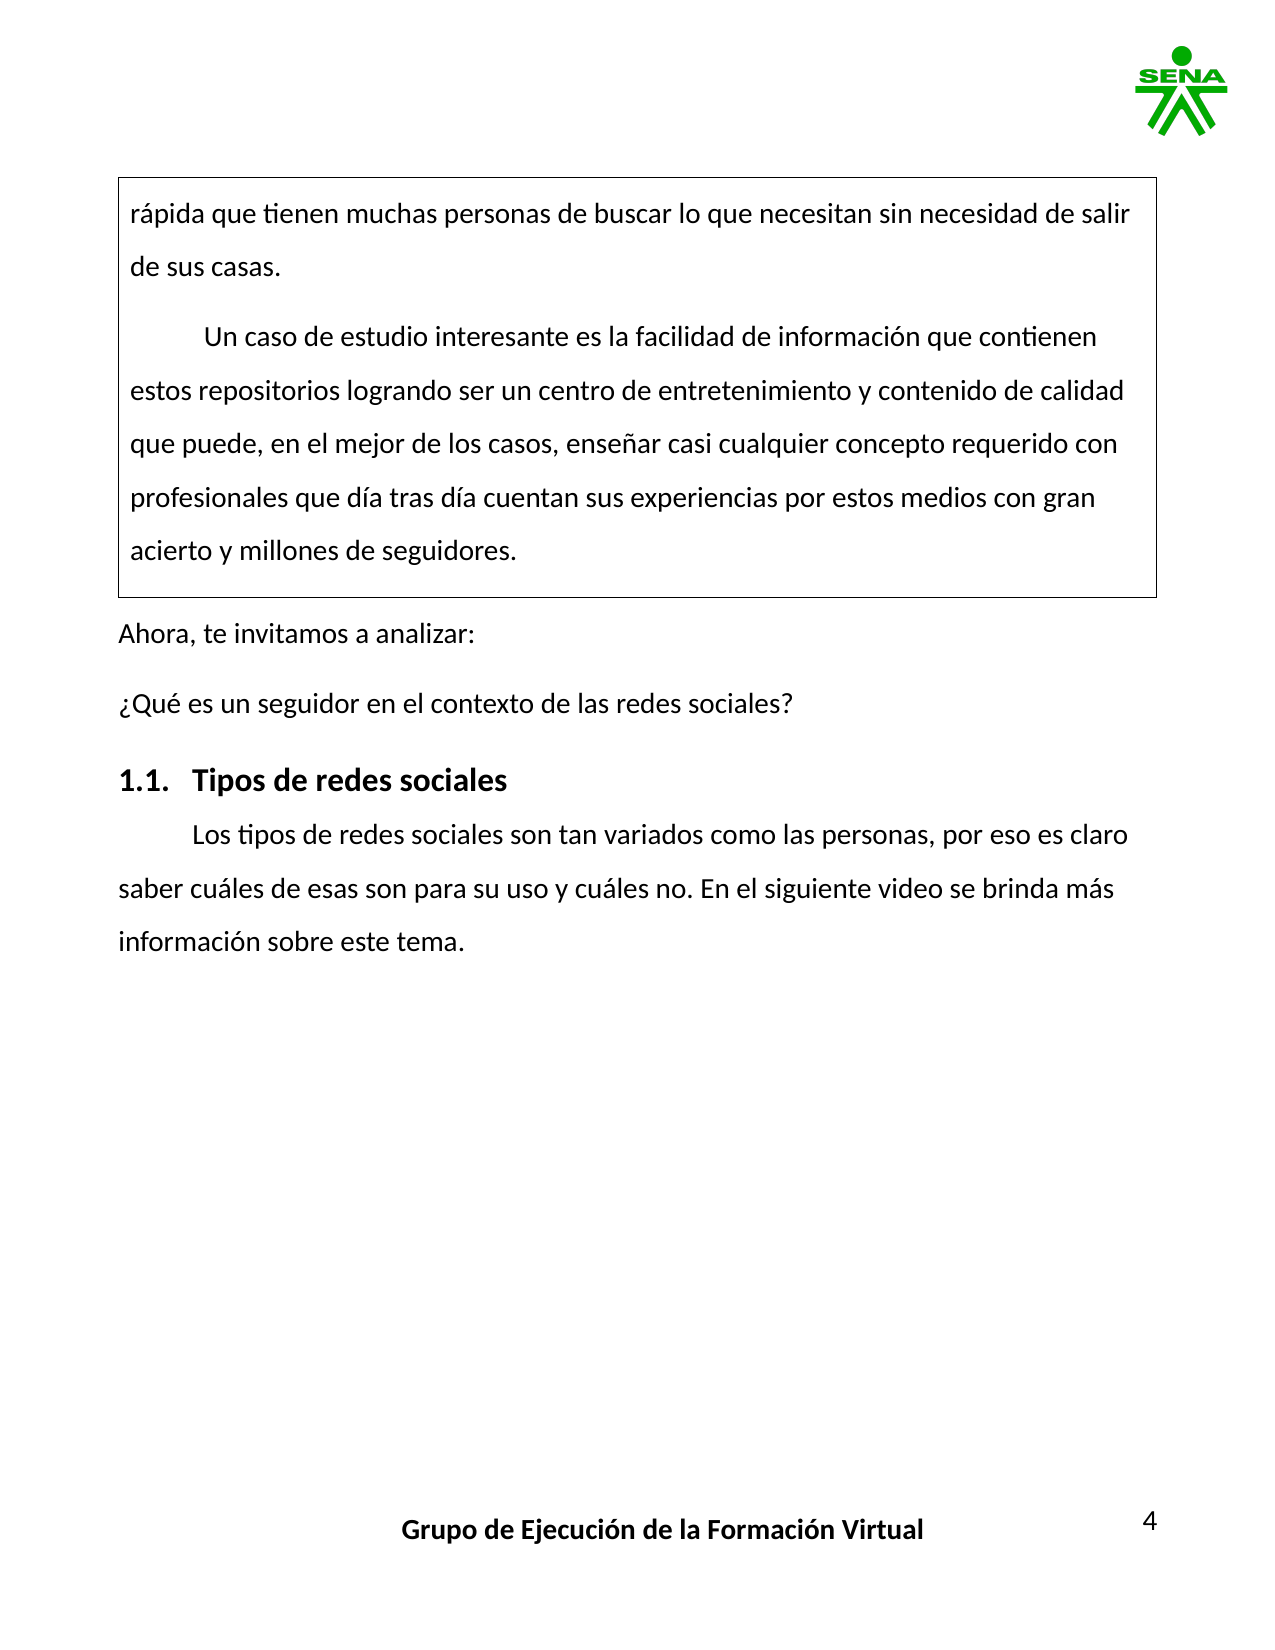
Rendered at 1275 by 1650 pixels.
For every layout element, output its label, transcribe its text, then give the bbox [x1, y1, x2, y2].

picture [1135, 46, 1228, 136]
text Los tipos de redes sociales son tan variados como las personas, por eso es claro saber cuáles de esas son para su uso y cuáles no. En el siguiente video se brinda más información sobre este tema. [118, 816, 1157, 959]
subtitle Tipos de redes sociales [118, 759, 1157, 800]
text Ahora, te invitamos a analizar: [118, 615, 1157, 650]
text ¿Qué es un seguidor en el contexto de las redes sociales? [118, 685, 1157, 720]
